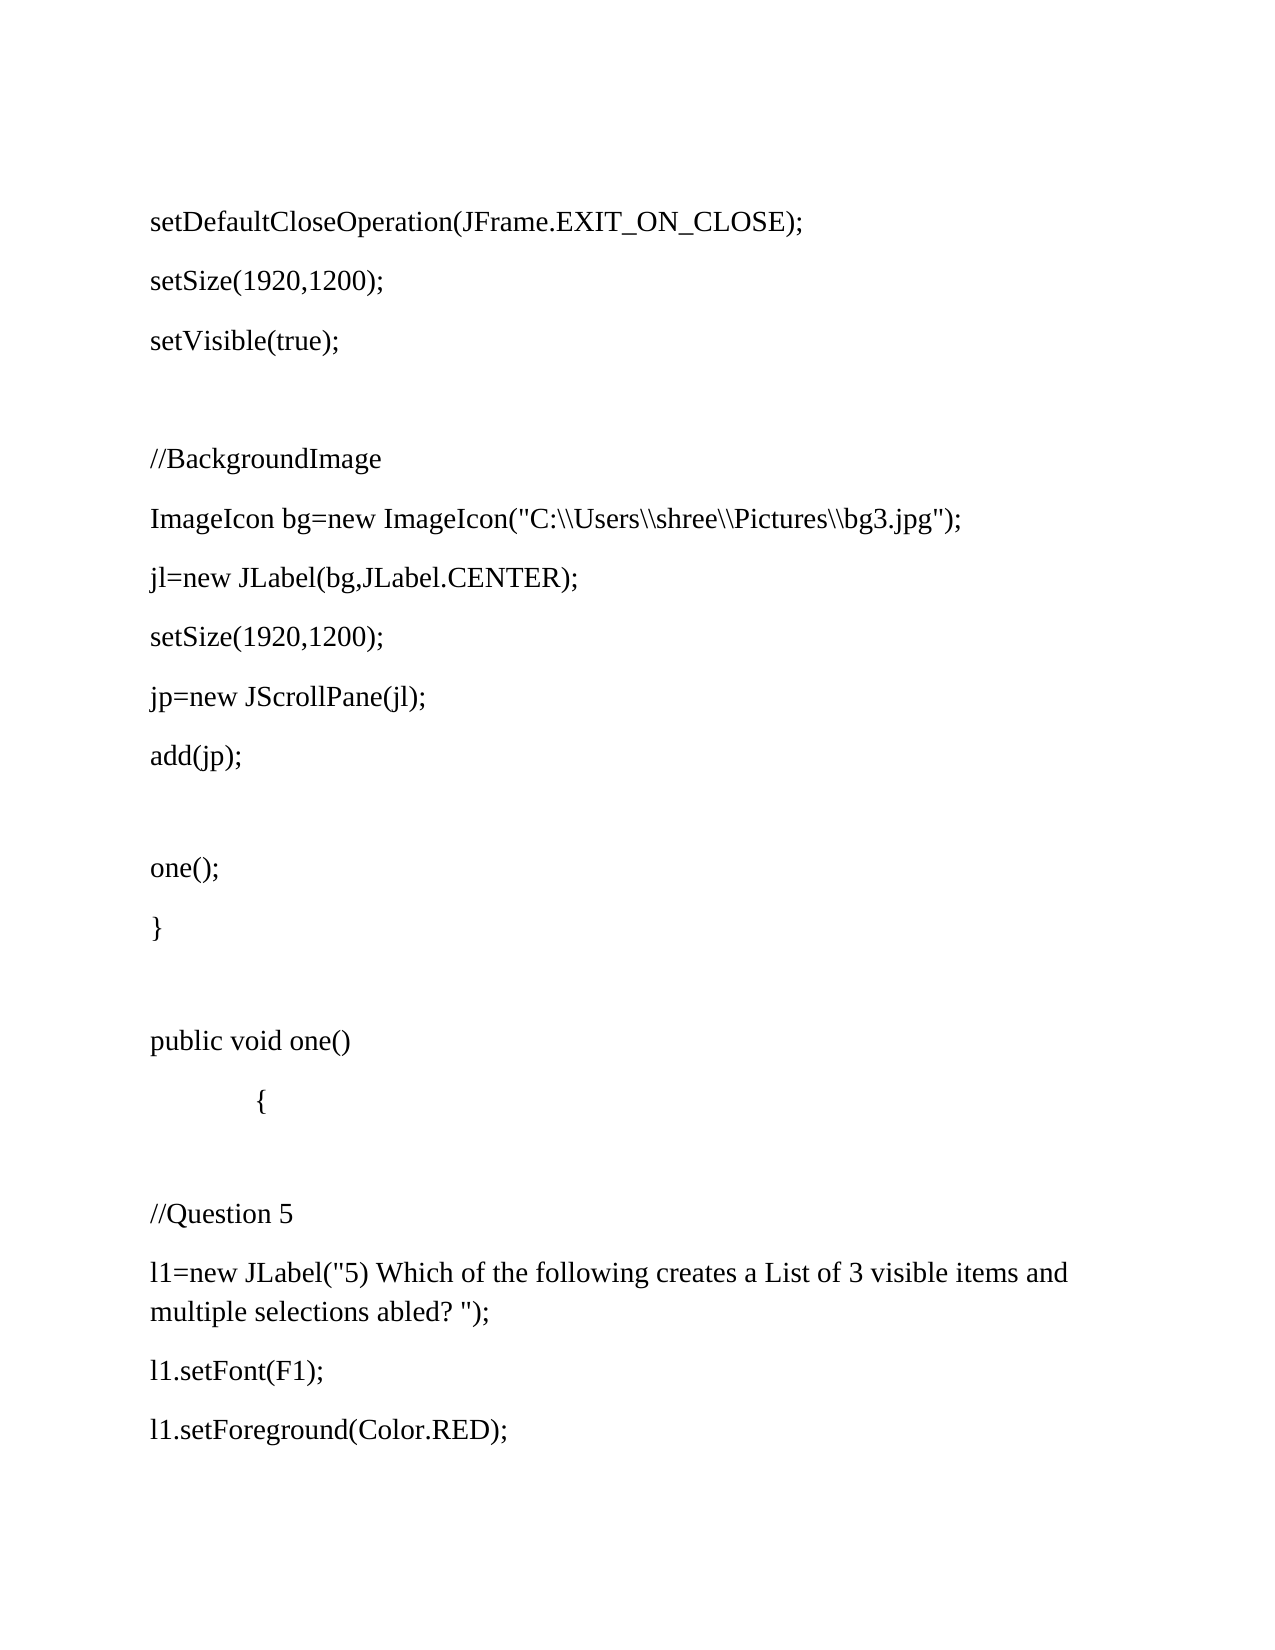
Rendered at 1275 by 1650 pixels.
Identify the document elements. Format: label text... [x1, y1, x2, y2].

text public void one() [150, 1023, 1125, 1057]
text } [150, 910, 1125, 943]
text l1=new JLabel("5) Which of the following creates a List of 3 visible items and multiple selections abled? "); [150, 1255, 1125, 1327]
text l1.setForeground(Color.RED); [150, 1412, 1125, 1446]
text setVisible(true); [150, 323, 1125, 356]
text setSize(1920,1200); [150, 619, 1125, 653]
text //Question 5 [150, 1196, 1125, 1229]
text add(jp); [150, 738, 1125, 772]
text //BackgroundImage [150, 441, 1125, 475]
text setSize(1920,1200); [150, 263, 1125, 297]
text one(); [150, 851, 1125, 884]
text { [150, 1083, 1125, 1116]
text ImageIcon bg=new ImageIcon("C:\\Users\\shree\\Pictures\\bg3.jpg"); [150, 501, 1125, 534]
text jl=new JLabel(bg,JLabel.CENTER); [150, 560, 1125, 594]
text l1.setFont(F1); [150, 1353, 1125, 1387]
text jp=new JScrollPane(jl); [150, 679, 1125, 712]
text setDefaultCloseOperation(JFrame.EXIT_ON_CLOSE); [150, 204, 1125, 237]
